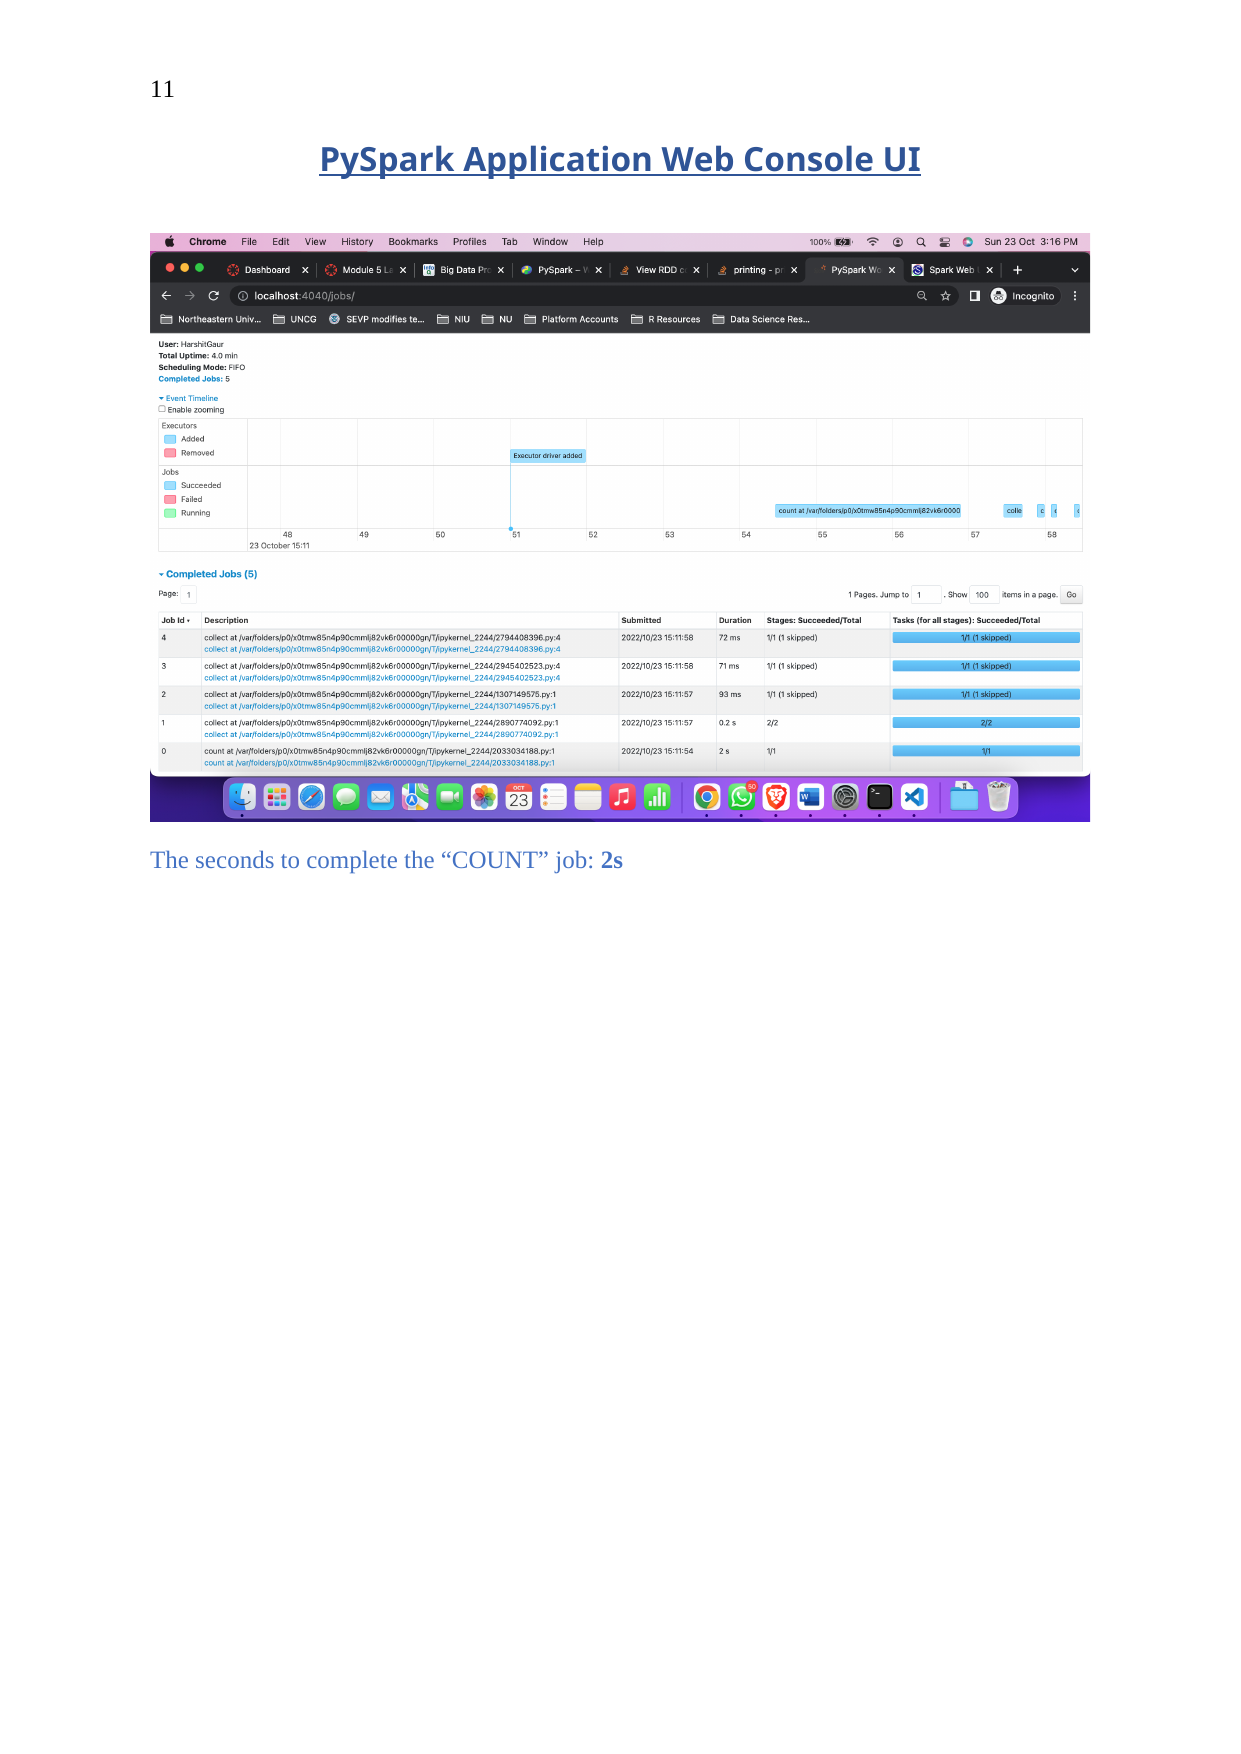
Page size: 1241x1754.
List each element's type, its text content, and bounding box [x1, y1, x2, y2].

text The seconds to complete the “COUNT” job: 2s [150, 845, 1090, 874]
picture [150, 233, 1091, 822]
subtitle PySpark Application Web Console UI [150, 135, 1090, 181]
